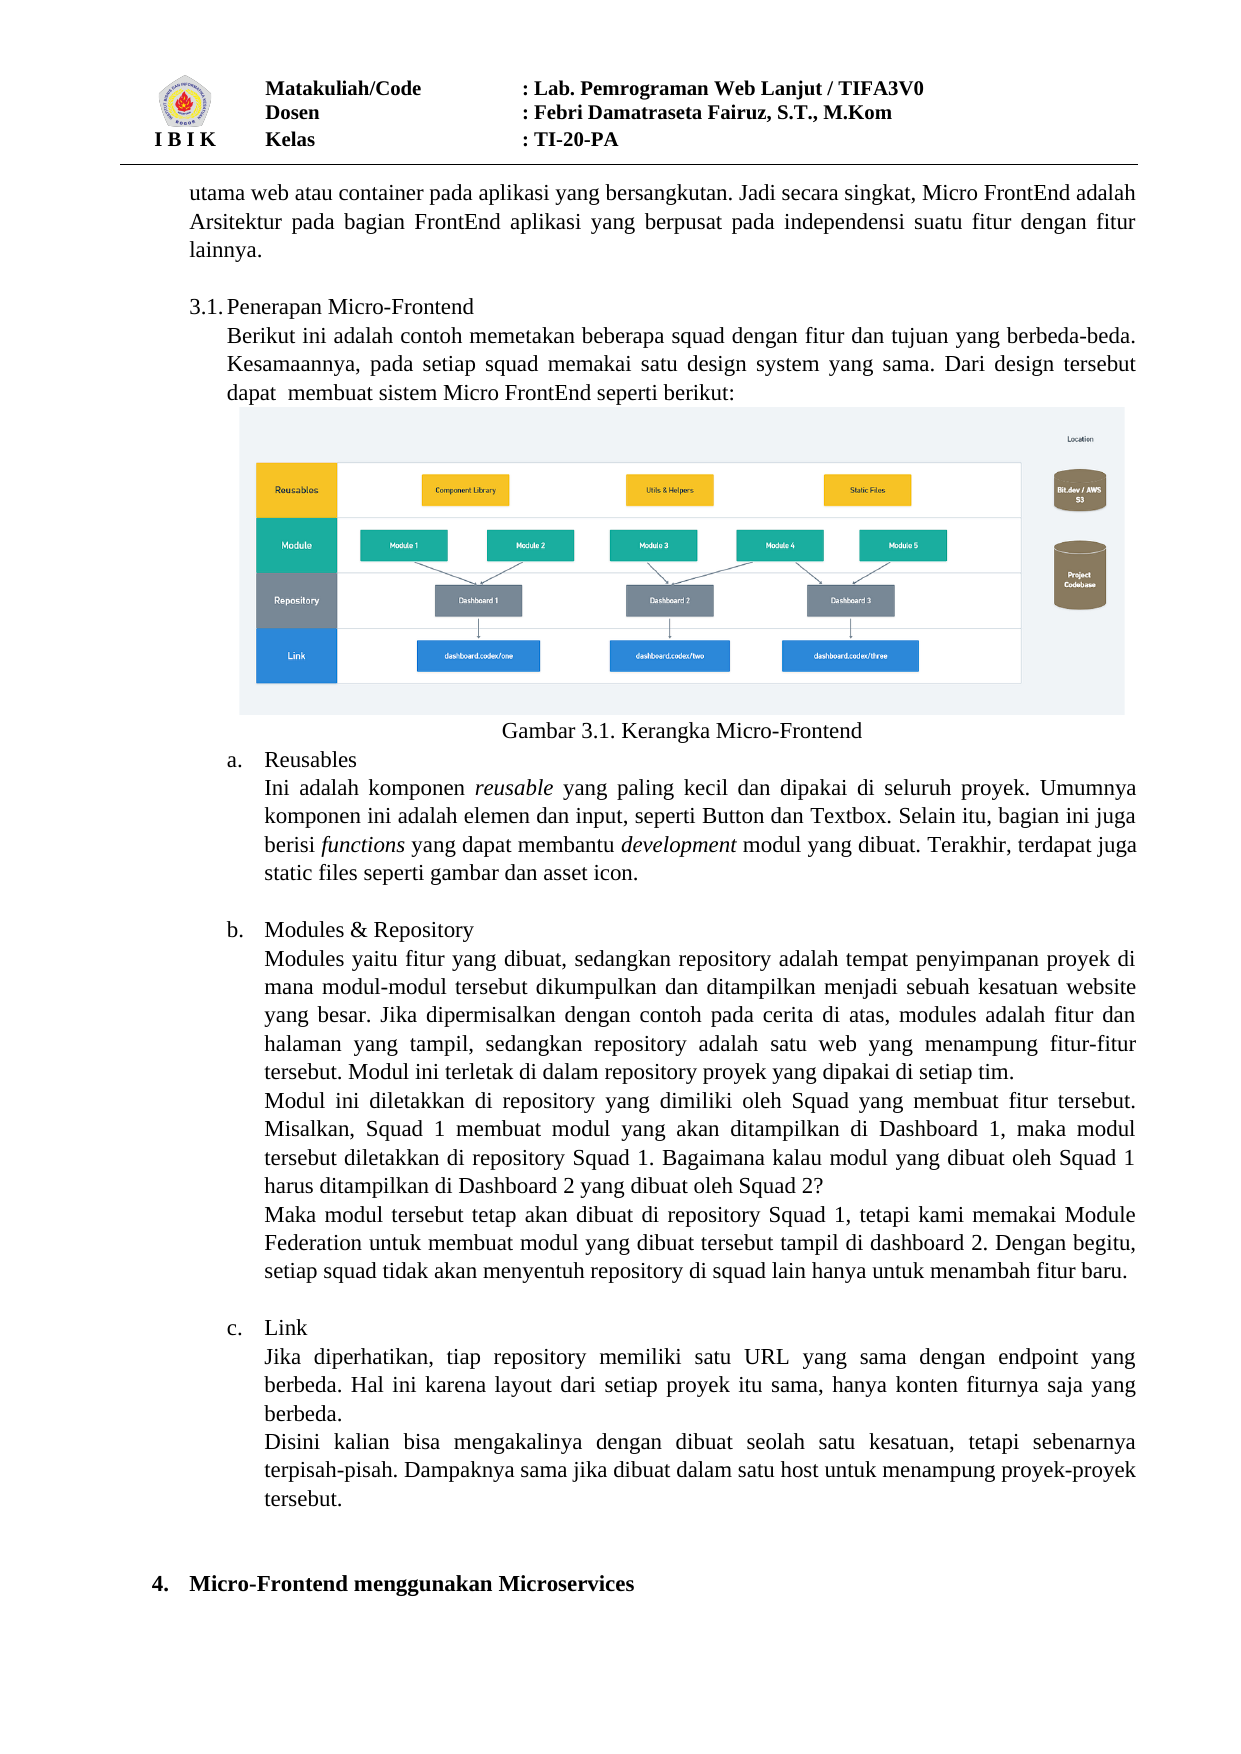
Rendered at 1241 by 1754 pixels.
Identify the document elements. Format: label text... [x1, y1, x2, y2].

list Maka modul tersebut tetap akan dibuat di repository Squad 1, tetapi kami memakai Module Federation untuk membuat modul yang dibuat tersebut tampil di dashboard 2. Dengan begitu, setiap squad tidak akan menyentuh repository di squad lain hanya untuk menambah fitur baru. [264, 1201, 1137, 1284]
list Modul ini diletakkan di repository yang dimiliki oleh Squad yang membuat fitur tersebut. Misalkan, Squad 1 membuat modul yang akan ditampilkan di Dashboard 1, maka modul tersebut diletakkan di repository Squad 1. Bagaimana kalau modul yang dibuat oleh Squad 1 harus ditampilkan di Dashboard 2 yang dibuat oleh Squad 2? [264, 1087, 1137, 1198]
list Reusables [227, 746, 1137, 772]
list Berikut ini adalah contoh memetakan beberapa squad dengan fitur dan tujuan yang berbeda-beda. Kesamaannya, pada setiap squad memakai satu design system yang sama. Dari design tersebut dapat membuat sistem Micro FrontEnd seperti berikut: [227, 322, 1137, 405]
list Gambar 3.1. Kerangka Micro-Frontend [227, 717, 1137, 743]
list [189, 179, 1137, 263]
picture [239, 407, 1125, 715]
list Ini adalah komponen reusable yang paling kecil dan dipakai di seluruh proyek. Umumnya komponen ini adalah elemen dan input, seperti Button dan Textbox. Selain itu, bagian ini juga berisi functions yang dapat membantu development modul yang dibuat. Terakhir, terdapat juga static files seperti gambar dan asset icon. [264, 774, 1137, 886]
list Penerapan Micro-Frontend [189, 293, 1137, 319]
list Link [227, 1314, 1137, 1341]
list Disini kalian bisa mengakalinya dengan dibuat seolah satu kesatuan, tetapi sebenarnya terpisah-pisah. Dampaknya sama jika dibuat dalam satu host untuk menampung proyek-proyek tersebut. [264, 1428, 1137, 1511]
list Modules & Repository [227, 916, 1137, 943]
list Jika diperhatikan, tiap repository memiliki satu URL yang sama dengan endpoint yang berbeda. Hal ini karena layout dari setiap proyek itu sama, hanya konten fiturnya saja yang berbeda. [264, 1343, 1137, 1426]
picture [158, 75, 212, 127]
list Micro-Frontend menggunakan Microservices [152, 1570, 1137, 1597]
list Modules yaitu fitur yang dibuat, sedangkan repository adalah tempat penyimpanan proyek di mana modul-modul tersebut dikumpulkan dan ditampilkan menjadi sebuah kesatuan website yang besar. Jika dipermisalkan dengan contoh pada cerita di atas, modules adalah fitur dan halaman yang tampil, sedangkan repository adalah satu web yang menampung fitur-fitur tersebut. Modul ini terletak di dalam repository proyek yang dipakai di setiap tim. [264, 945, 1137, 1085]
